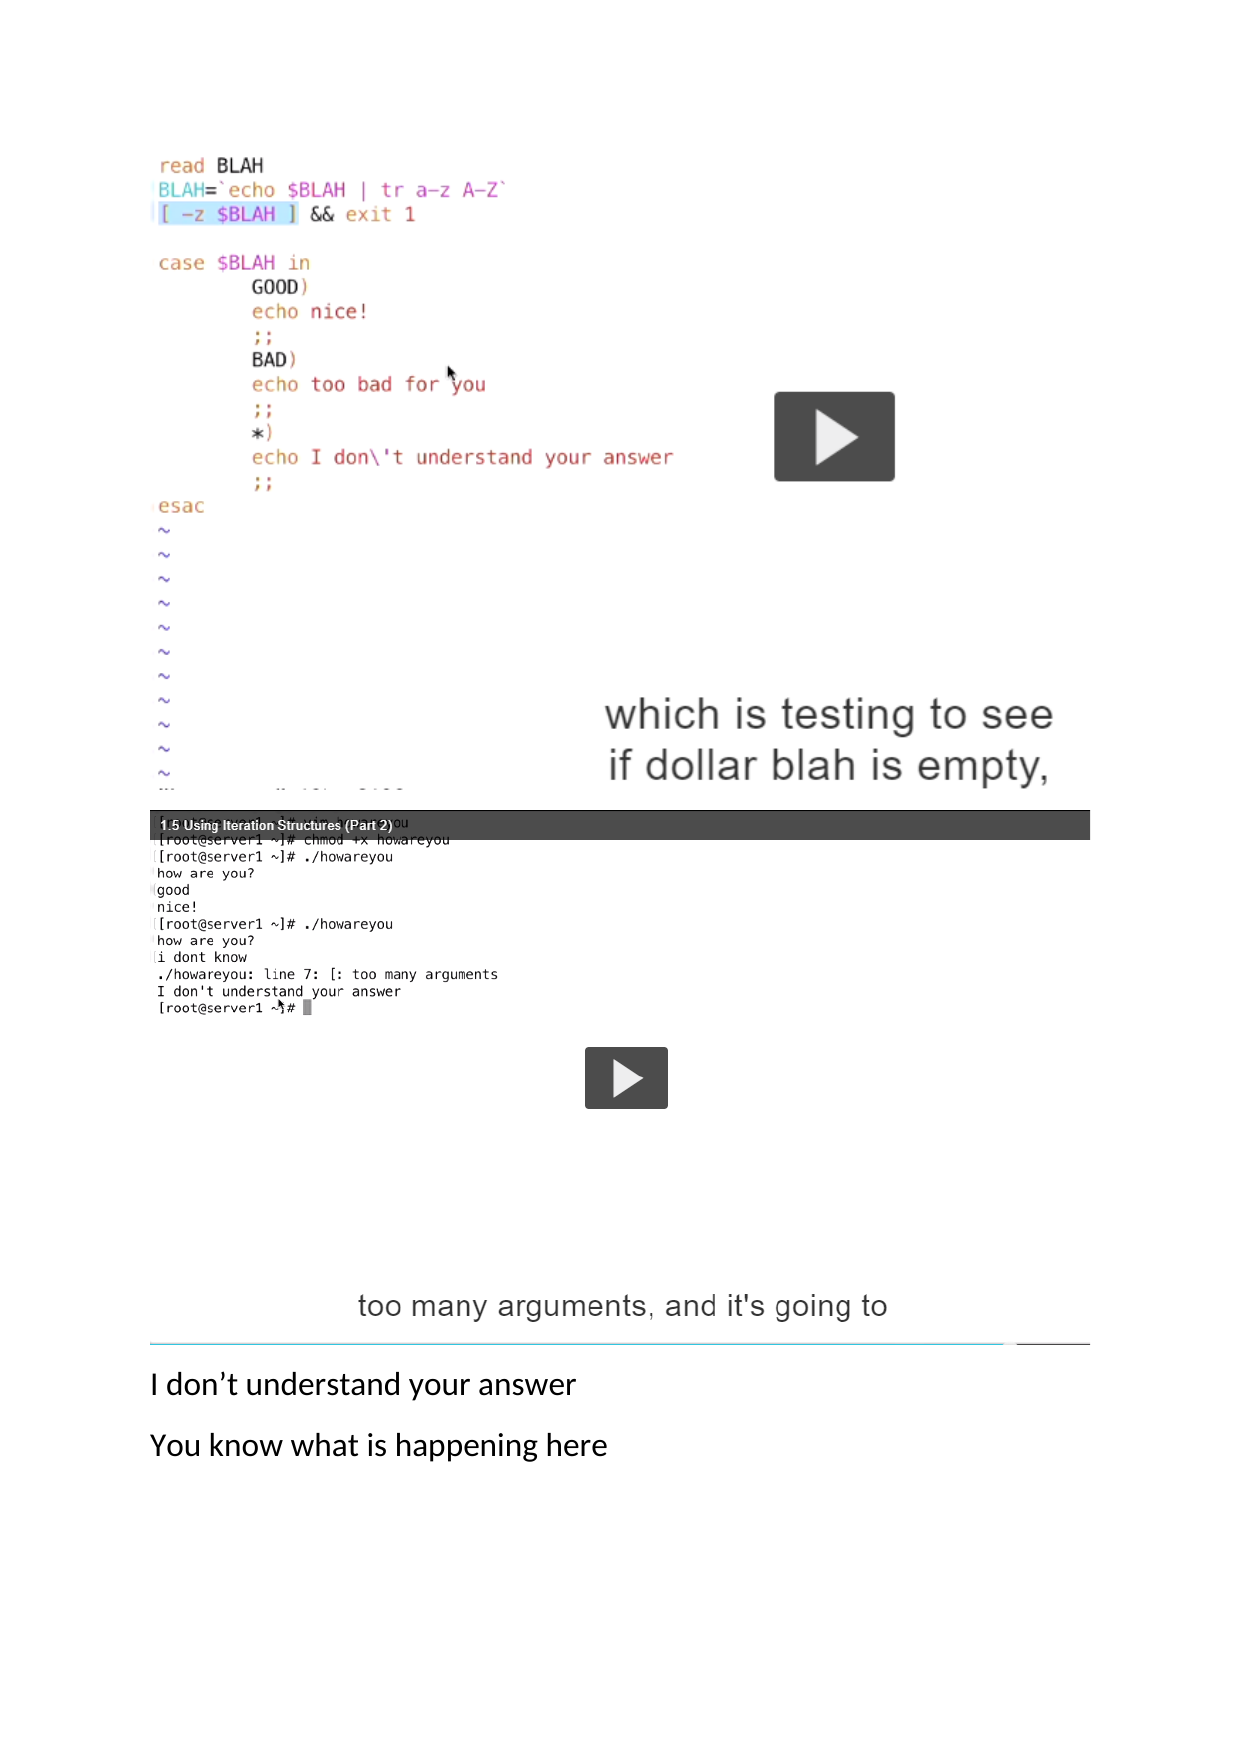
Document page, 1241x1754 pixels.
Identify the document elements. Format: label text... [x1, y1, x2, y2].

text I don’t understand your answer [150, 1363, 1090, 1404]
picture [150, 150, 1091, 790]
picture [150, 808, 1091, 1345]
text You know what is happening here [150, 1424, 1090, 1465]
